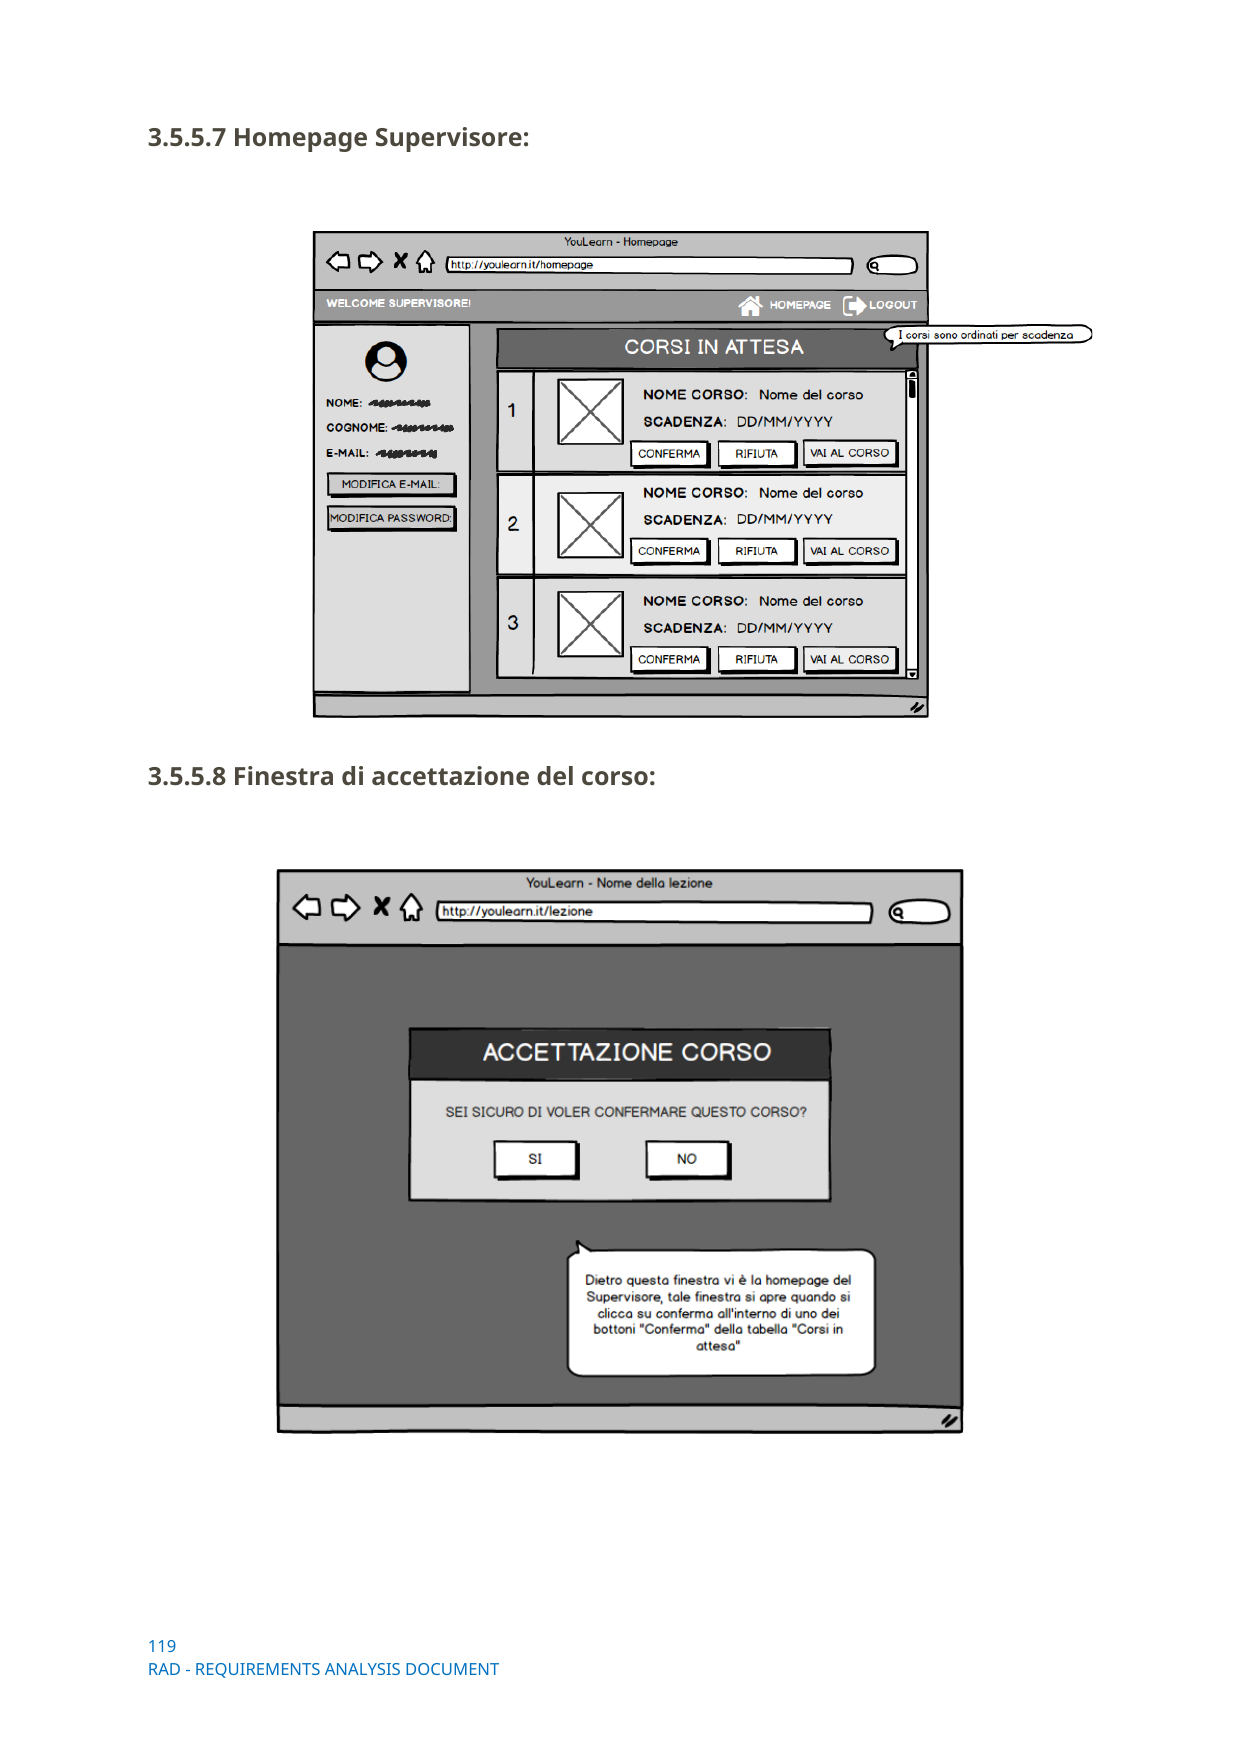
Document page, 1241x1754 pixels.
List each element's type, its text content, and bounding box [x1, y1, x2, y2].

picture [276, 869, 964, 1434]
subtitle 3.5.5.8 Finestra di accettazione del corso: [148, 758, 1092, 792]
picture [312, 231, 1093, 718]
subtitle 3.5.5.7 Homepage Supervisore: [148, 119, 1092, 154]
